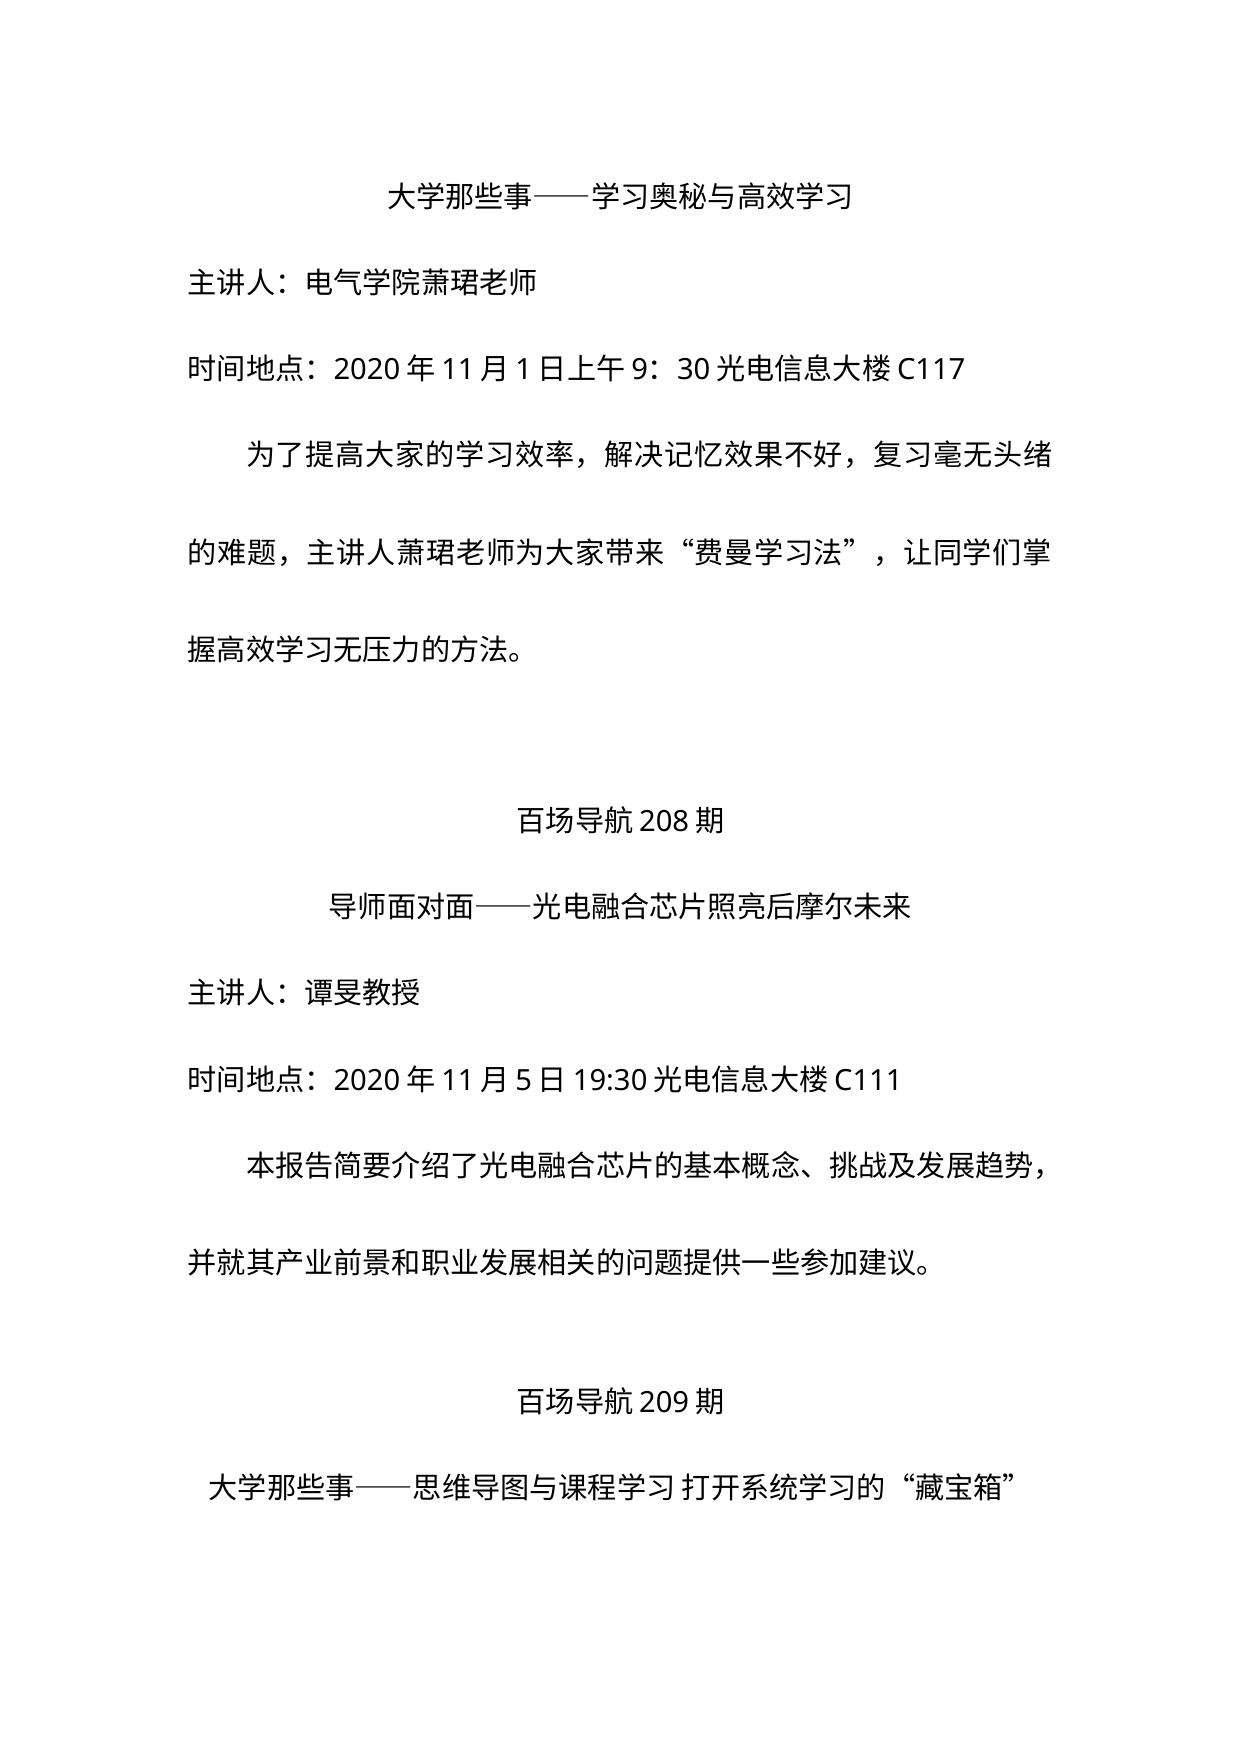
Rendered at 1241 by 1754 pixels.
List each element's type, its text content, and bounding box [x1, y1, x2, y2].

text 百场导航208期 [187, 786, 1053, 851]
text 大学那些事——思维导图与课程学习 打开系统学习的“藏宝箱” [187, 1453, 1053, 1518]
text 本报告简要介绍了光电融合芯片的基本概念、挑战及发展趋势，并就其产业前景和职业发展相关的问题提供一些参加建议。 [187, 1131, 1053, 1293]
text 主讲人：谭旻教授 [187, 959, 1053, 1024]
text 时间地点：2020年11月1日上午9：30光电信息大楼C117 [187, 334, 1053, 399]
text 时间地点：2020年11月5日19:30光电信息大楼C111 [187, 1045, 1053, 1110]
text 百场导航209期 [187, 1367, 1053, 1432]
text 导师面对面——光电融合芯片照亮后摩尔未来 [187, 872, 1053, 937]
text 为了提高大家的学习效率，解决记忆效果不好，复习毫无头绪的难题，主讲人萧珺老师为大家带来“费曼学习法”，让同学们掌握高效学习无压力的方法。 [187, 420, 1053, 680]
text 主讲人：电气学院萧珺老师 [187, 248, 1053, 313]
text 大学那些事——学习奥秘与高效学习 [187, 162, 1053, 227]
